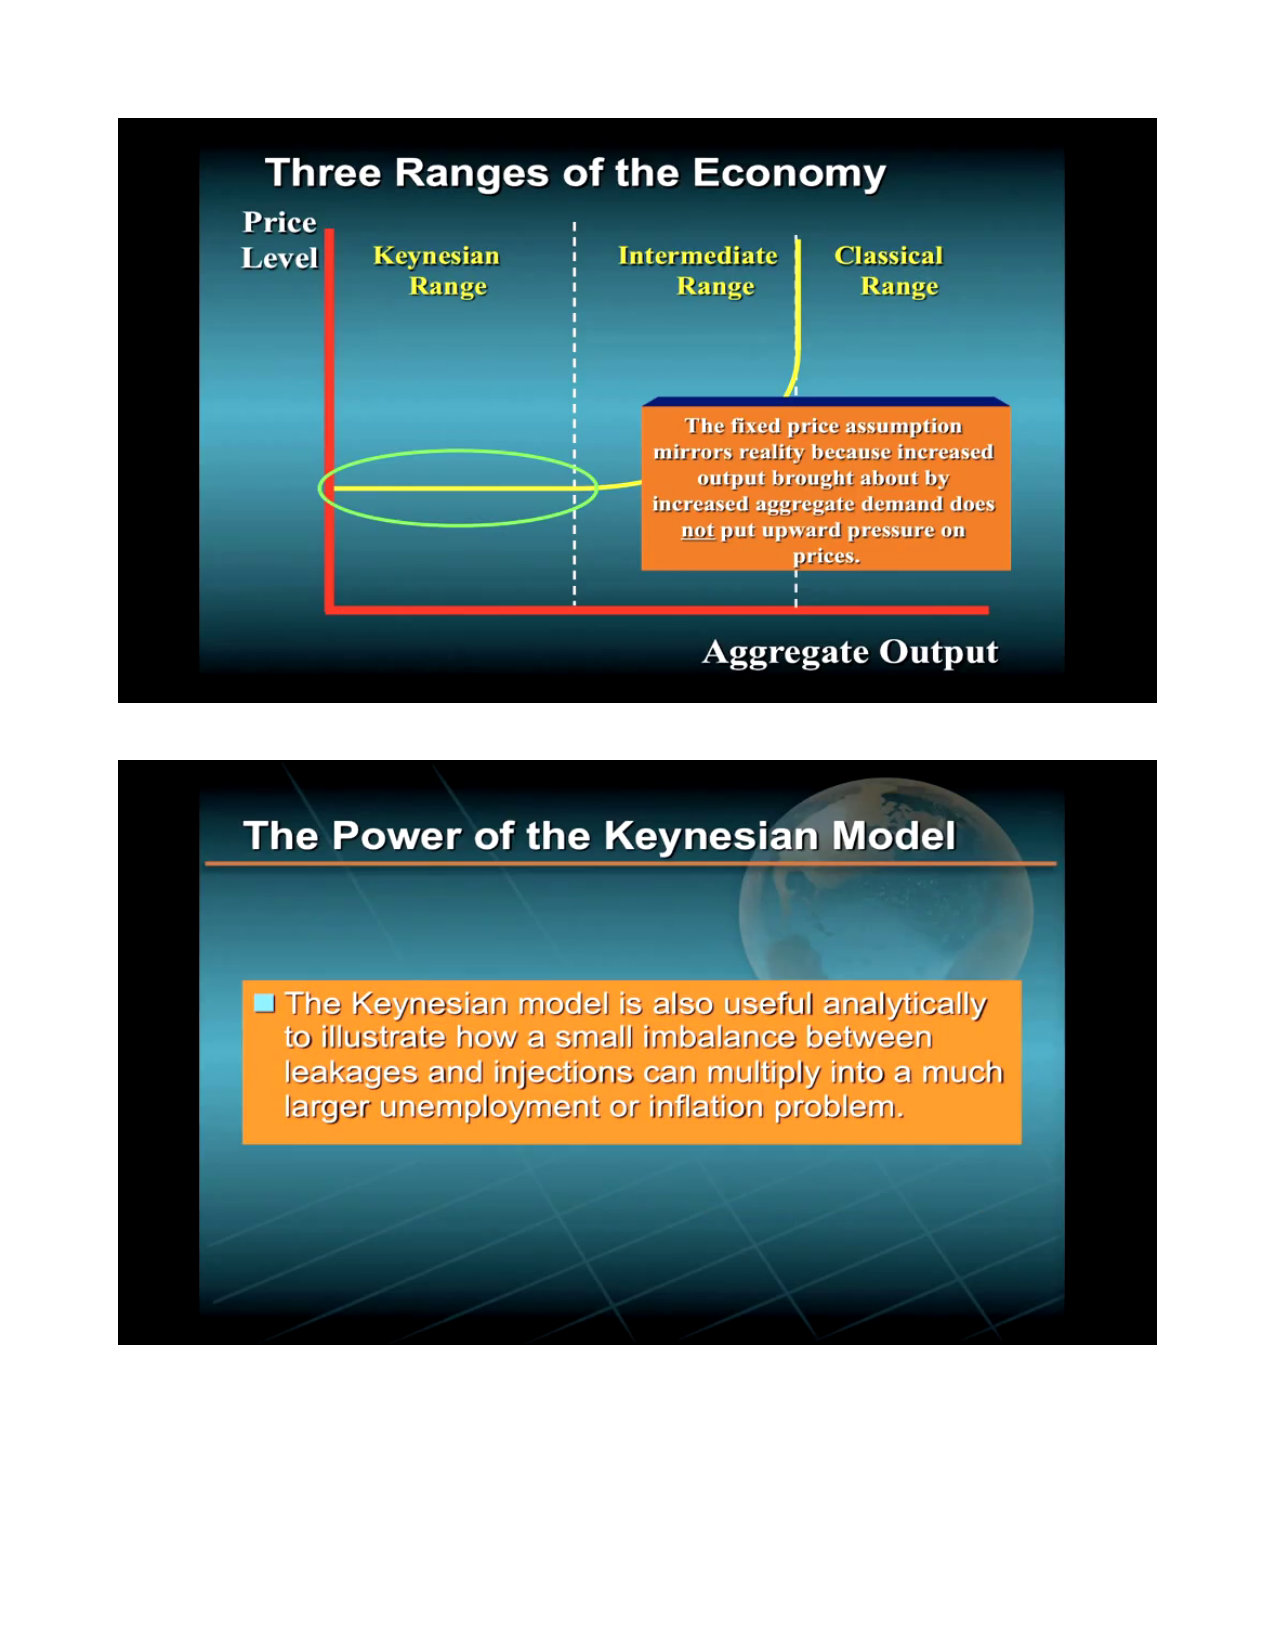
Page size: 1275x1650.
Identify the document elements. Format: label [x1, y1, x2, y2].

picture [118, 118, 1157, 703]
picture [118, 760, 1157, 1345]
